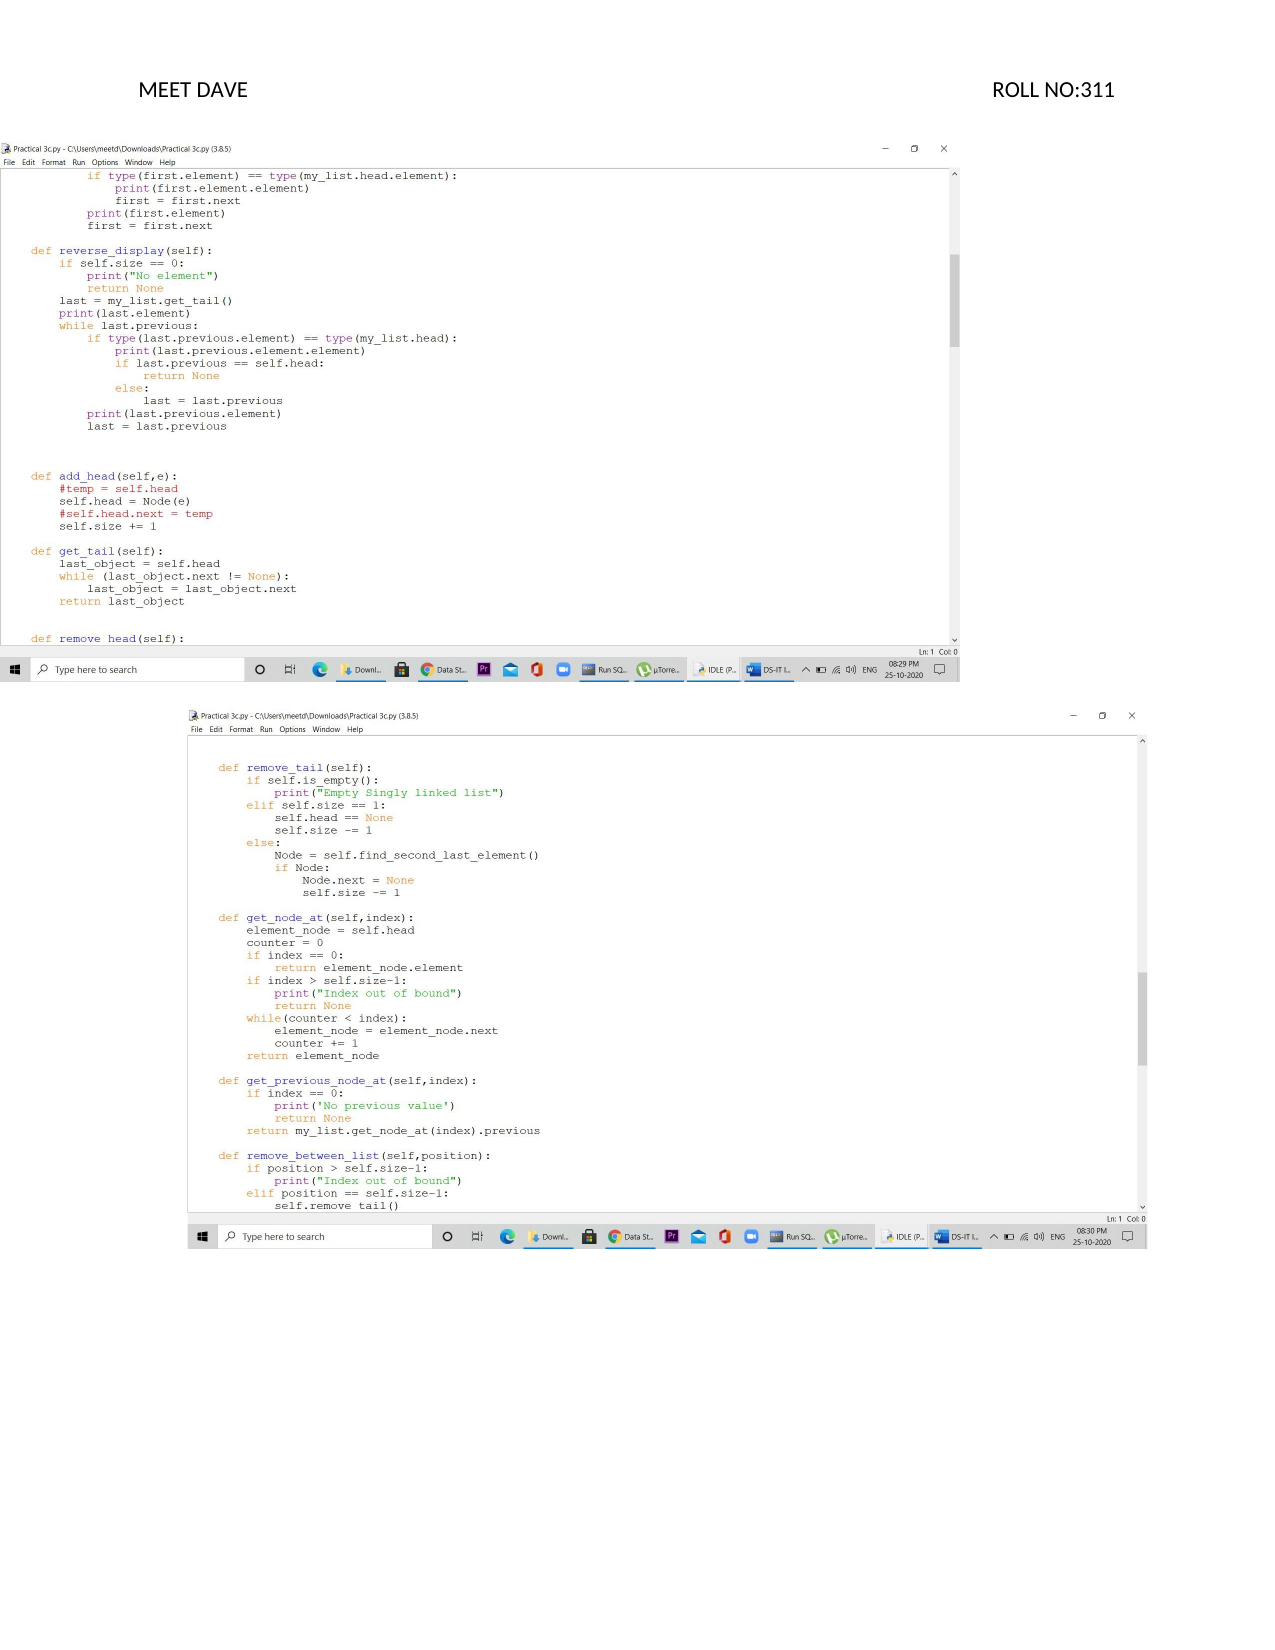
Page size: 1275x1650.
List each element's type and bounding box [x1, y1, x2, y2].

picture [187, 708, 1148, 1249]
picture [0, 141, 960, 682]
